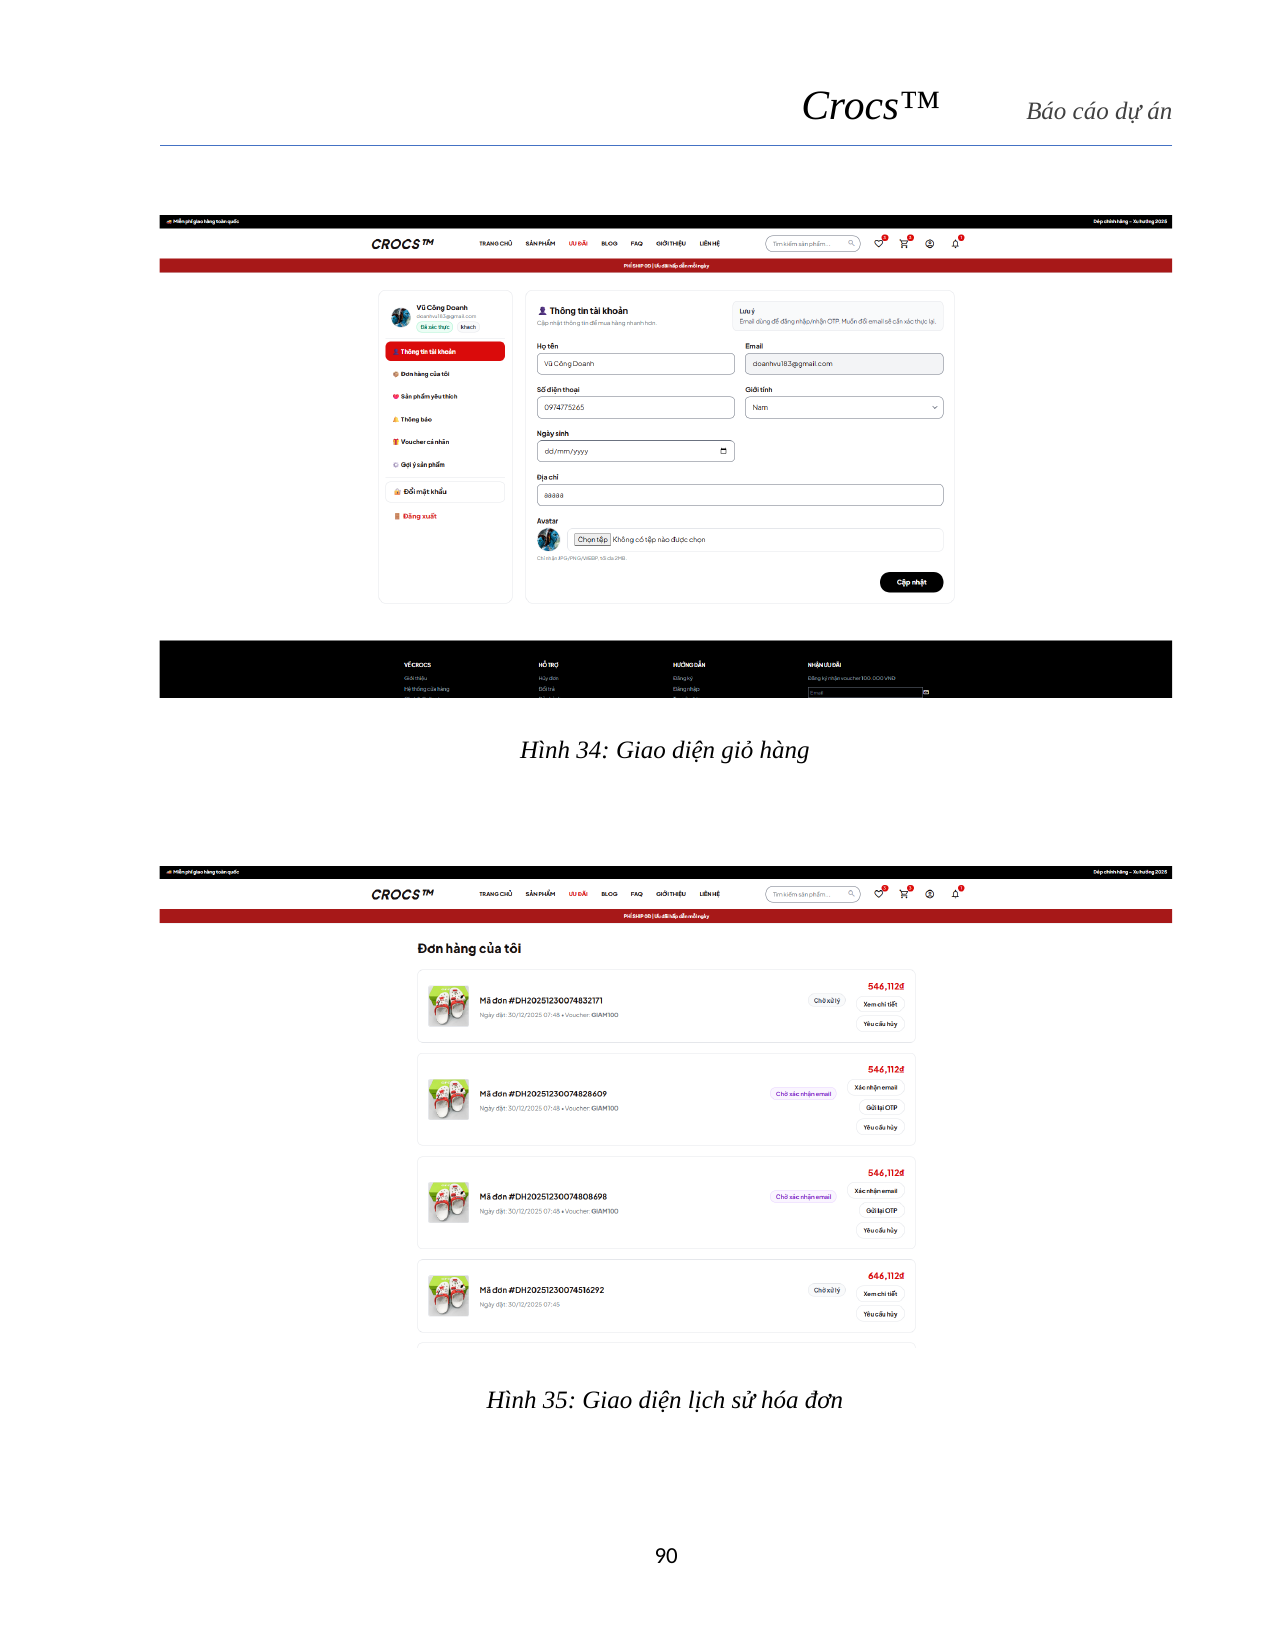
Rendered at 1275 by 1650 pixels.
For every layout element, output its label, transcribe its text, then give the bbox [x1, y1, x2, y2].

picture [159, 215, 1173, 698]
picture [159, 866, 1173, 1348]
text Hình 34: Giao diện giỏ hàng [159, 735, 1172, 763]
text Hình 35: Giao diện lịch sử hóa đơn [159, 1385, 1172, 1413]
